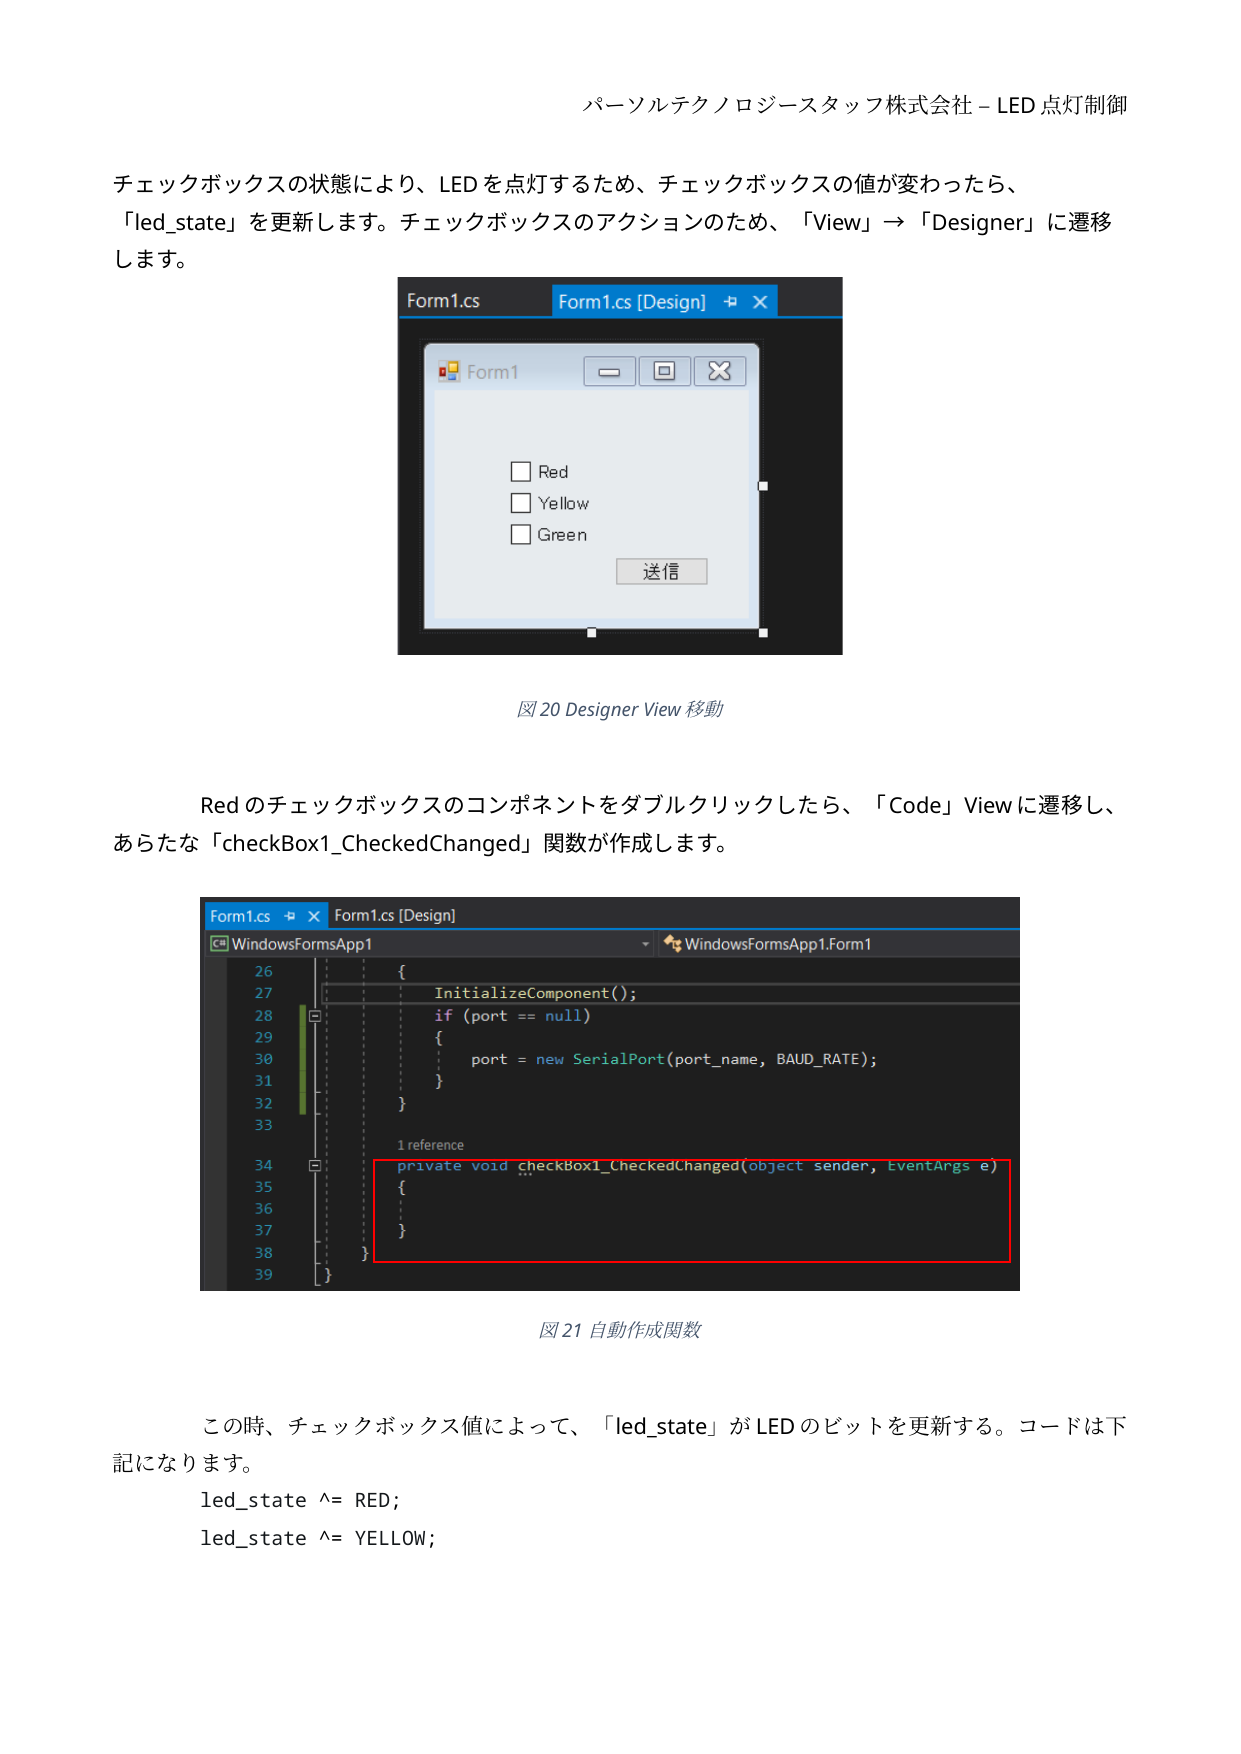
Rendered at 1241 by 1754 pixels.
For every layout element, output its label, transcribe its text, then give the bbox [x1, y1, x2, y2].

picture [200, 897, 1020, 1291]
text Redのチェックボックスのコンポネントをダブルクリックしたら、「Code」Viewに遷移し、あらたな「checkBox1_CheckedChanged」関数が作成します。 [112, 785, 1128, 860]
picture [397, 277, 843, 655]
text led_state ^= RED; [112, 1481, 1128, 1519]
text 図 20 Designer View移動 [112, 689, 1128, 727]
text 図 21 自動作成関数 [112, 1310, 1128, 1348]
text led_state ^= YELLOW; [112, 1519, 1128, 1556]
text この時、チェックボックス値によって、「led_state」がLEDのビットを更新する。コードは下記になります。 [112, 1406, 1128, 1481]
text チェックボックスの状態により、LEDを点灯するため、チェックボックスの値が変わったら、「led_state」を更新します。チェックボックスのアクションのため、「View」→ 「Designer」に遷移します。 [112, 164, 1128, 277]
